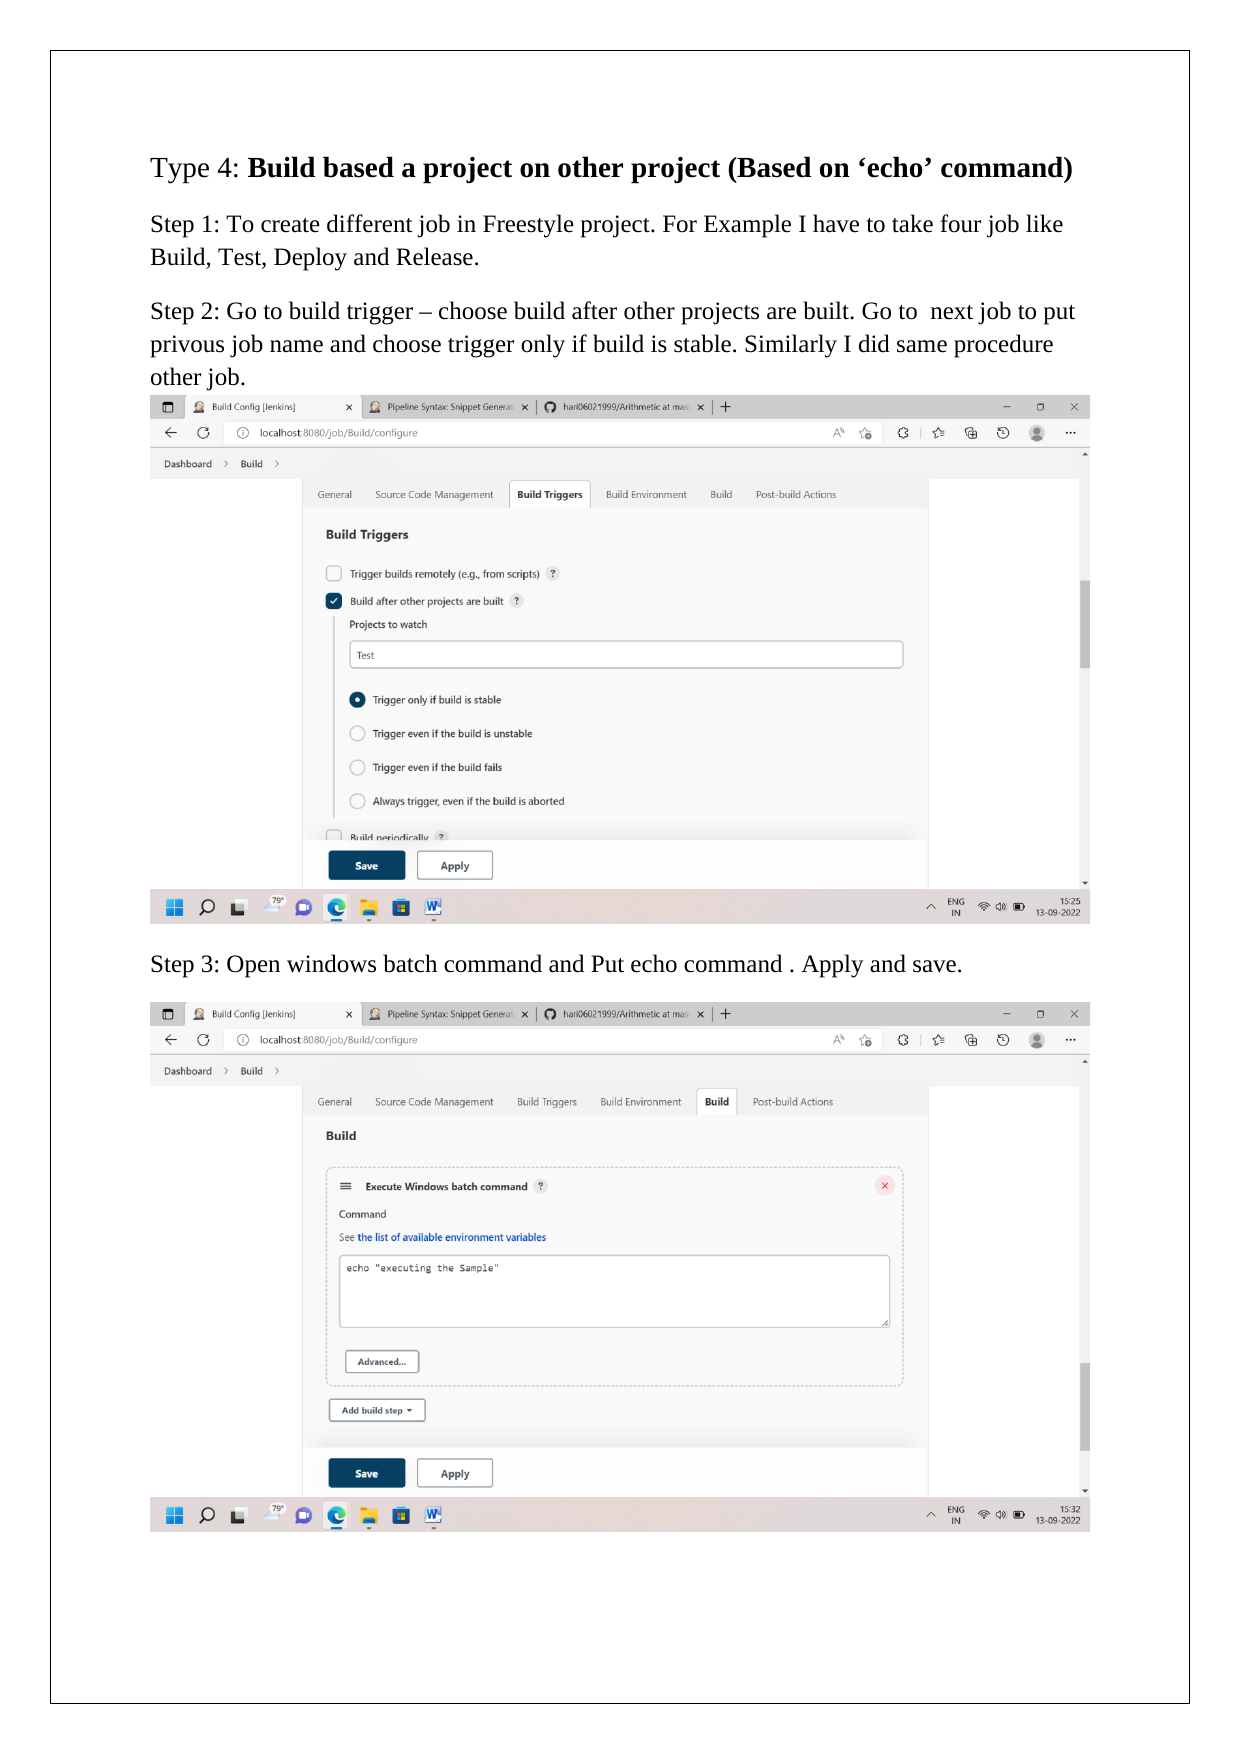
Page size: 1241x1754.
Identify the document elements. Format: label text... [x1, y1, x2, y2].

picture [150, 395, 1091, 924]
picture [150, 1002, 1091, 1532]
text Step 1: To create different job in Freestyle project. For Example I have to take four job like Build, Test, Deploy and Release. [150, 209, 1090, 271]
text Type 4: Build based a project on other project (Based on ‘echo’ command) [150, 150, 1090, 183]
text Step 2: Go to build trigger – choose build after other projects are built. Go to next job to put privous job name and choose trigger only if build is stable. Similarly I did same procedure other job. [150, 296, 1090, 395]
text Step 3: Open windows batch command and Put echo command . Apply and save. [150, 949, 1090, 978]
